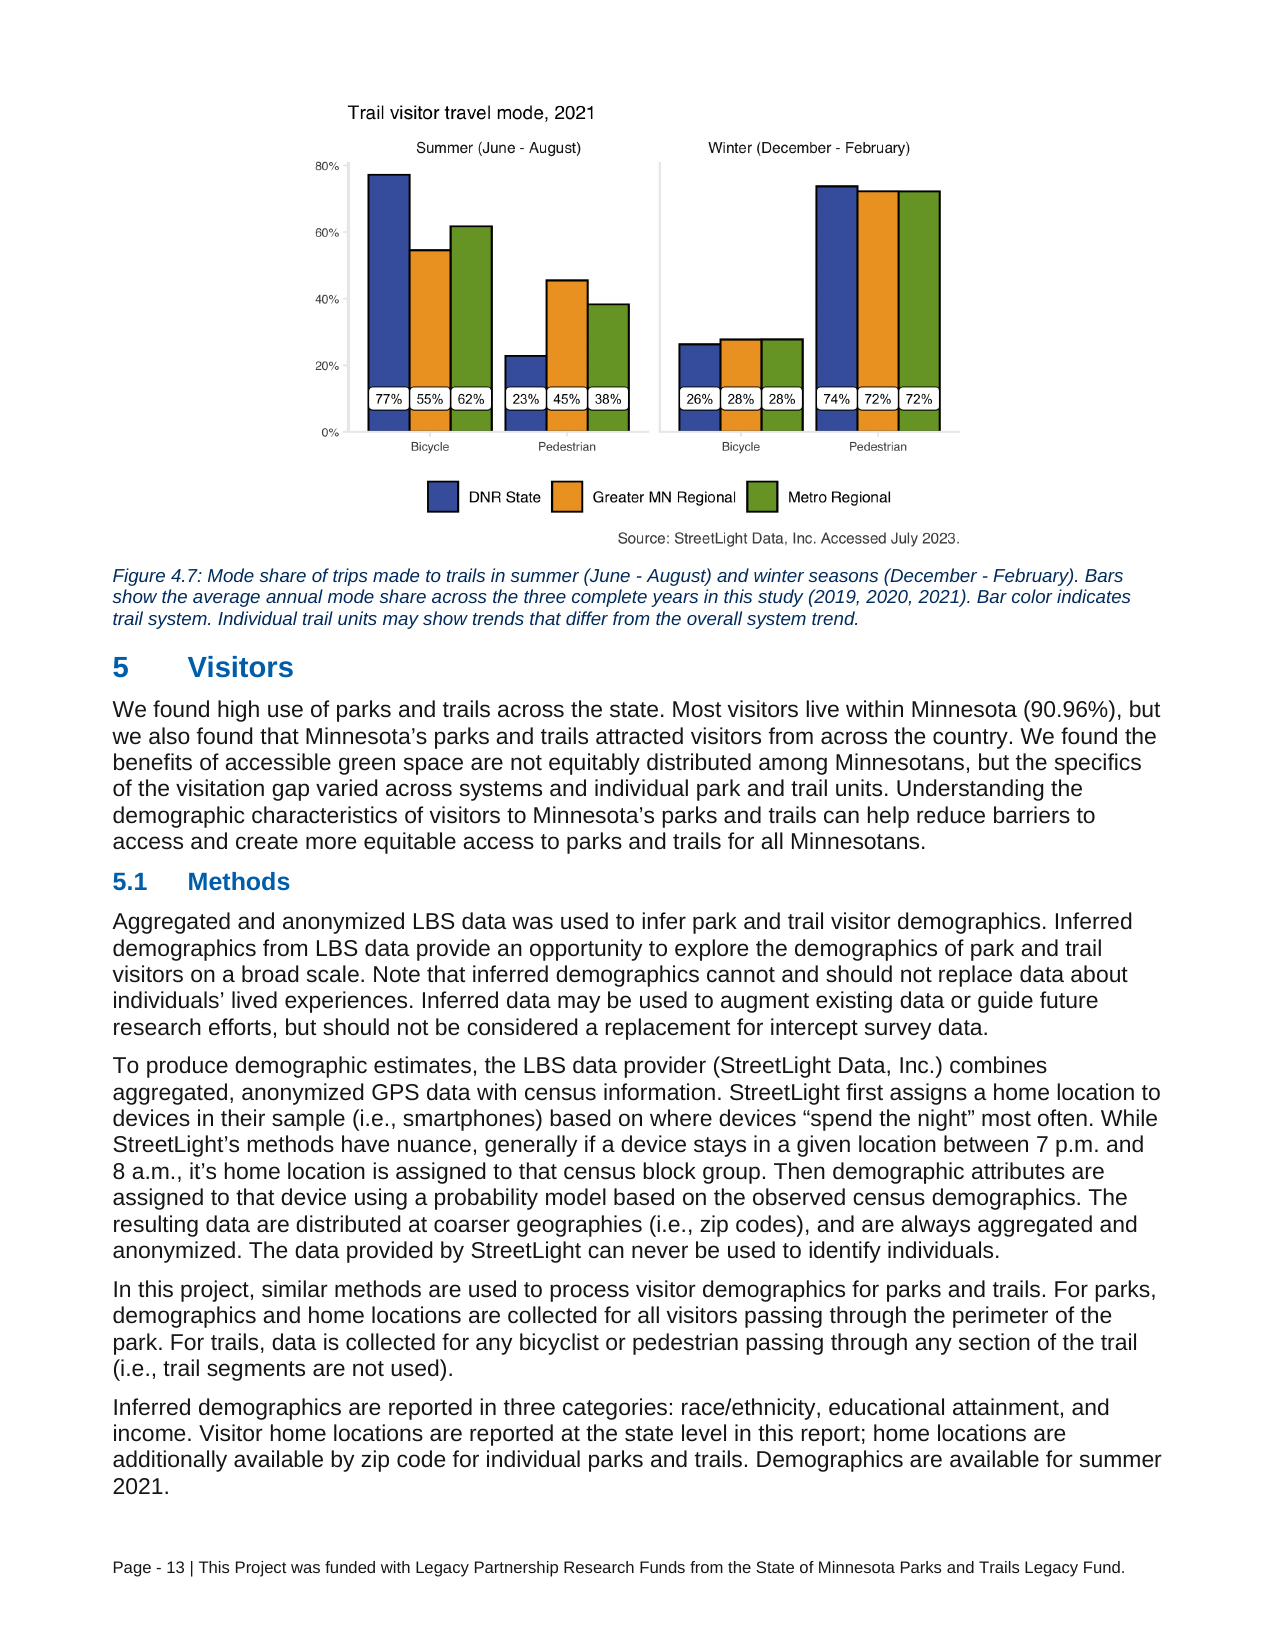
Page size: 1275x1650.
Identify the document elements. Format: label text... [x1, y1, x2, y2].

text Inferred demographics are reported in three categories: race/ethnicity, educational attainment, and income. Visitor home locations are reported at the state level in this report; home locations are additionally available by zip code for individual parks and trails. Demographics are available for summer 2021. [112, 1394, 1162, 1499]
picture [296, 87, 979, 565]
subtitle 5.1 Methods [112, 867, 1162, 896]
subtitle 5 Visitors [112, 650, 1162, 684]
text To produce demographic estimates, the LBS data provider (StreetLight Data, Inc.) combines aggregated, anonymized GPS data with census information. StreetLight first assigns a home location to devices in their sample (i.e., smartphones) based on where devices “spend the night” most often. While StreetLight’s methods have nuance, generally if a device stays in a given location between 7 p.m. and 8 a.m., it’s home location is assigned to that census block group. Then demographic attributes are assigned to that device using a probability model based on the observed census demographics. The resulting data are distributed at coarser geographies (i.e., zip codes), and are always aggregated and anonymized. The data provided by StreetLight can never be used to identify individuals. [112, 1052, 1162, 1263]
text We found high use of parks and trails across the state. Most visitors live within Minnesota (90.96%), but we also found that Minnesota’s parks and trails attracted visitors from across the country. We found the benefits of accessible green space are not equitably distributed among Minnesotans, but the specifics of the visitation gap varied across systems and individual park and trail units. Understanding the demographic characteristics of visitors to Minnesota’s parks and trails can help reduce barriers to access and create more equitable access to parks and trails for all Minnesotans. [112, 696, 1162, 854]
text Aggregated and anonymized LBS data was used to infer park and trail visitor demographics. Inferred demographics from LBS data provide an opportunity to explore the demographics of park and trail visitors on a broad scale. Note that inferred demographics cannot and should not replace data about individuals’ lived experiences. Inferred data may be used to augment existing data or guide future research efforts, but should not be considered a replacement for intercept survey data. [112, 908, 1162, 1040]
text Figure 4.7: Mode share of trips made to trails in summer (June - August) and winter seasons (December - February). Bars show the average annual mode share across the three complete years in this study (2019, 2020, 2021). Bar color indicates trail system. Individual trail units may show trends that differ from the overall system trend. [112, 565, 1162, 629]
text In this project, similar methods are used to process visitor demographics for parks and trails. For parks, demographics and home locations are collected for all visitors passing through the perimeter of the park. For trails, data is collected for any bicyclist or pedestrian passing through any section of the trail (i.e., trail segments are not used). [112, 1276, 1162, 1381]
